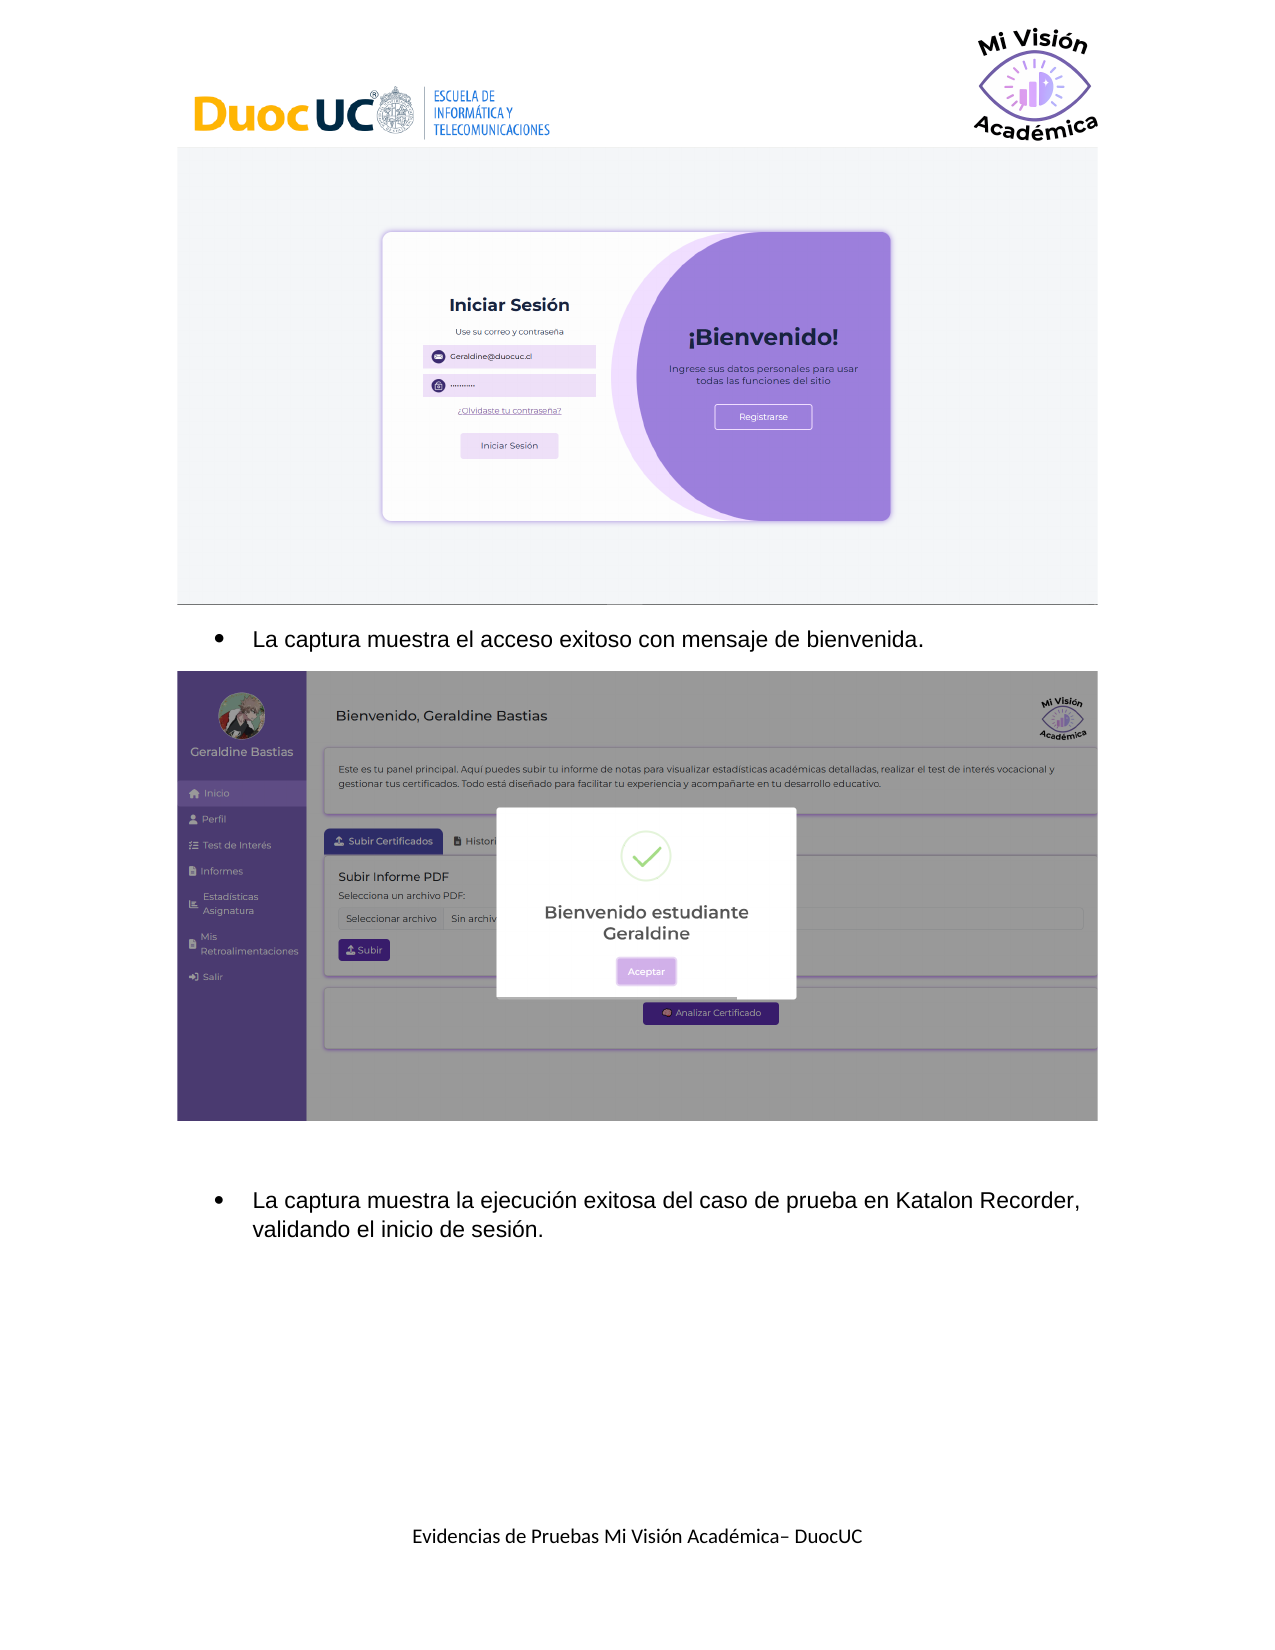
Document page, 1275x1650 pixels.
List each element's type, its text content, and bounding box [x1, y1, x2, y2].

list La captura muestra la ejecución exitosa del caso de prueba en Katalon Recorder, validando el inicio de sesión. [215, 1187, 1098, 1242]
picture [177, 671, 1098, 1121]
list La captura muestra el acceso exitoso con mensaje de bienvenida. [215, 624, 1098, 652]
picture [177, 147, 1098, 605]
picture [177, 54, 561, 146]
picture [973, 22, 1098, 146]
